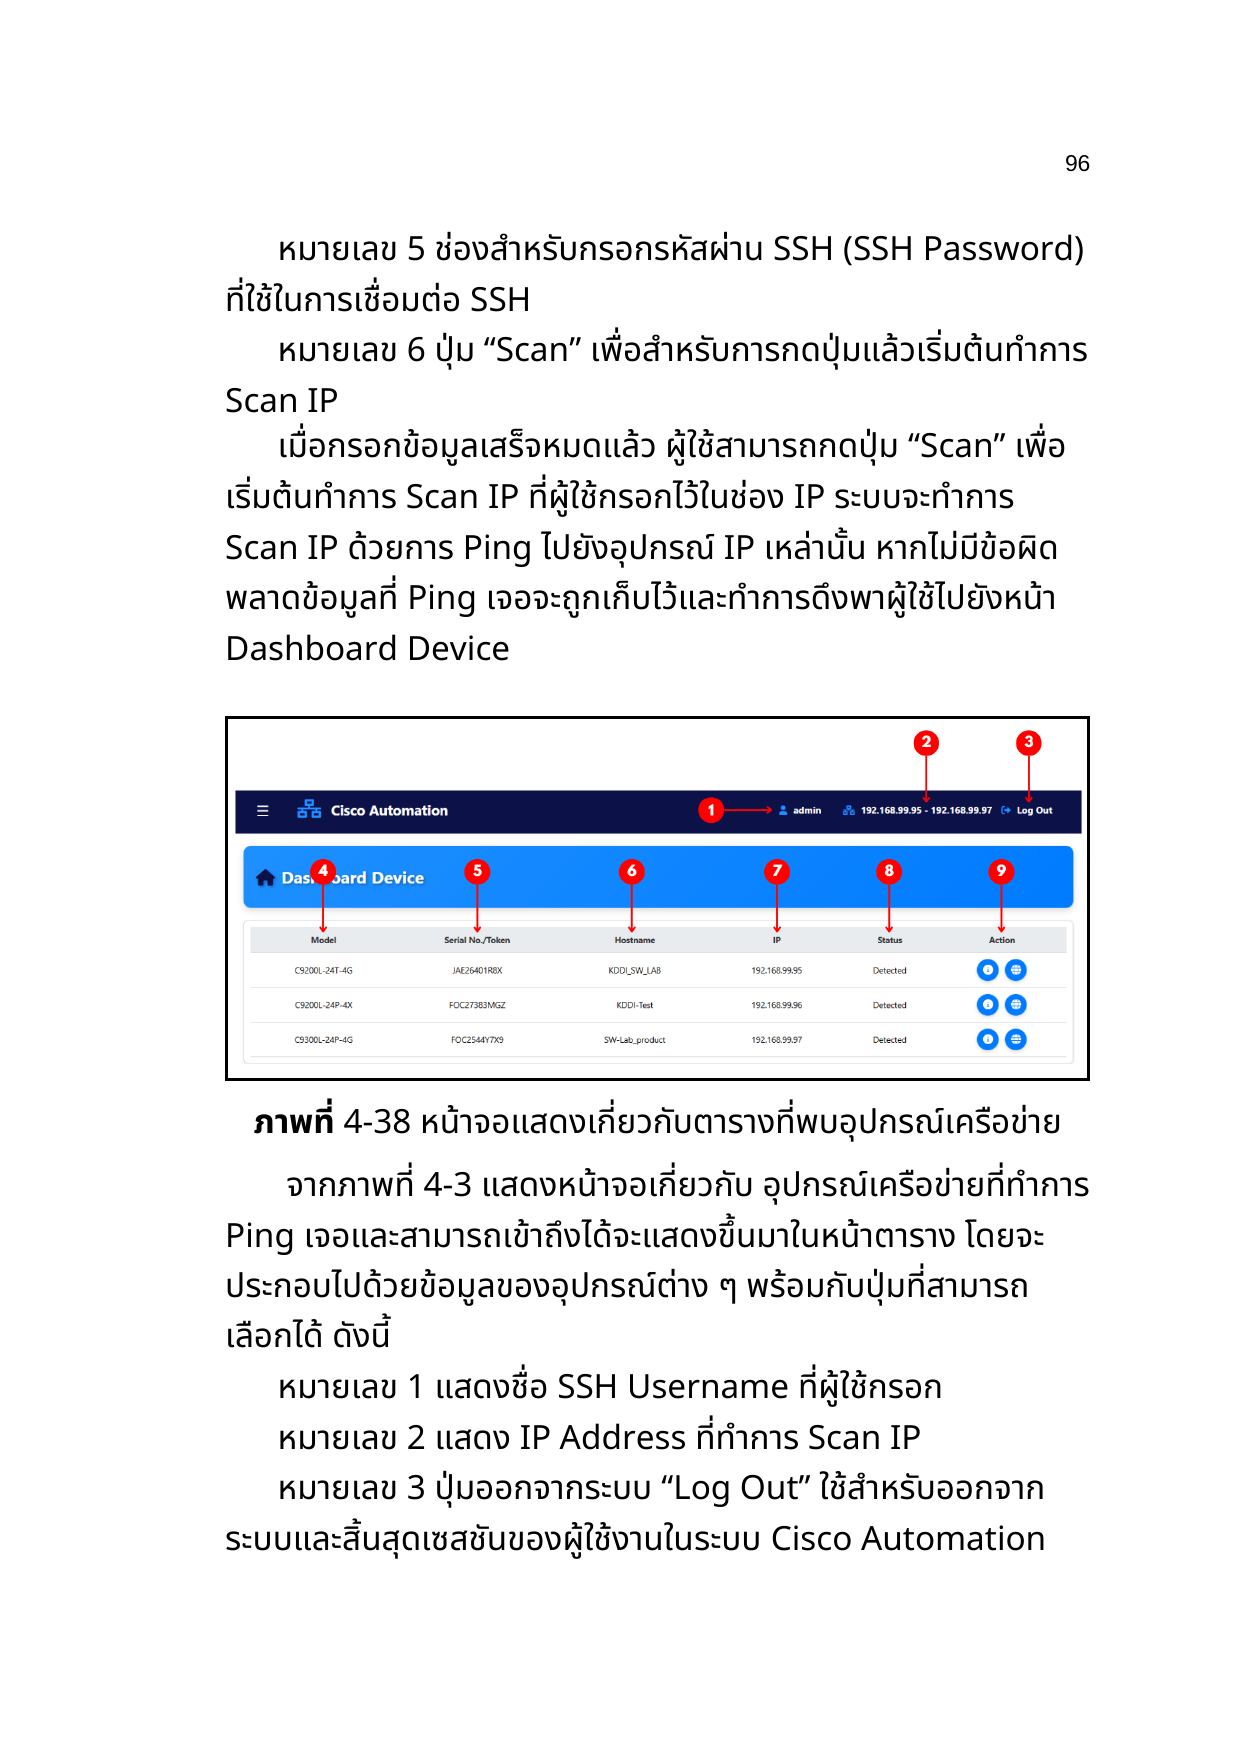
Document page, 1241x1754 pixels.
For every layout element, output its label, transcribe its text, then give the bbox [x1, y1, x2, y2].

text หมายเลข 3 ปุ่มออกจากระบบ “Log Out” ใช้สำหรับออกจากระบบและสิ้นสุดเซสชันของผู้ใช้งานในระบบ Cisco Automation [225, 1464, 1090, 1565]
text หมายเลข 5 ช่องสำหรับกรอกรหัสผ่าน SSH (SSH Password) ที่ใช้ในการเชื่อมต่อ SSH [225, 225, 1090, 326]
picture [228, 719, 1087, 1078]
text จากภาพที่ 4-3 แสดงหน้าจอเกี่ยวกับ อุปกรณ์เครือข่ายที่ทำการ Ping เจอและสามารถเข้าถึงได้จะแสดงขึ้นมาในหน้าตาราง โดยจะประกอบไปด้วยข้อมูลของอุปกรณ์ต่าง ๆ พร้อมกับปุ่มที่สามารถเลือกได้ ดังนี้ [225, 1161, 1090, 1363]
text เมื่อกรอกข้อมูลเสร็จหมดแล้ว ผู้ใช้สามารถกดปุ่ม “Scan” เพื่อเริ่มต้นทำการ Scan IP ที่ผู้ใช้กรอกไว้ในช่อง IP ระบบจะทำการ Scan IP ด้วยการ Ping ไปยังอุปกรณ์ IP เหล่านั้น หากไม่มีข้อผิดพลาดข้อมูลที่ Ping เจอจะถูกเก็บไว้และทำการดึงพาผู้ใช้ไปยังหน้า Dashboard Device [225, 422, 1090, 670]
text หมายเลข 1 แสดงชื่อ SSH Username ที่ผู้ใช้กรอก [225, 1363, 1090, 1413]
text หมายเลข 2 แสดง IP Address ที่ทำการ Scan IP [225, 1413, 1090, 1464]
text หมายเลข 6 ปุ่ม “Scan” เพื่อสำหรับการกดปุ่มแล้วเริ่มต้นทำการ Scan IP [225, 326, 1090, 422]
